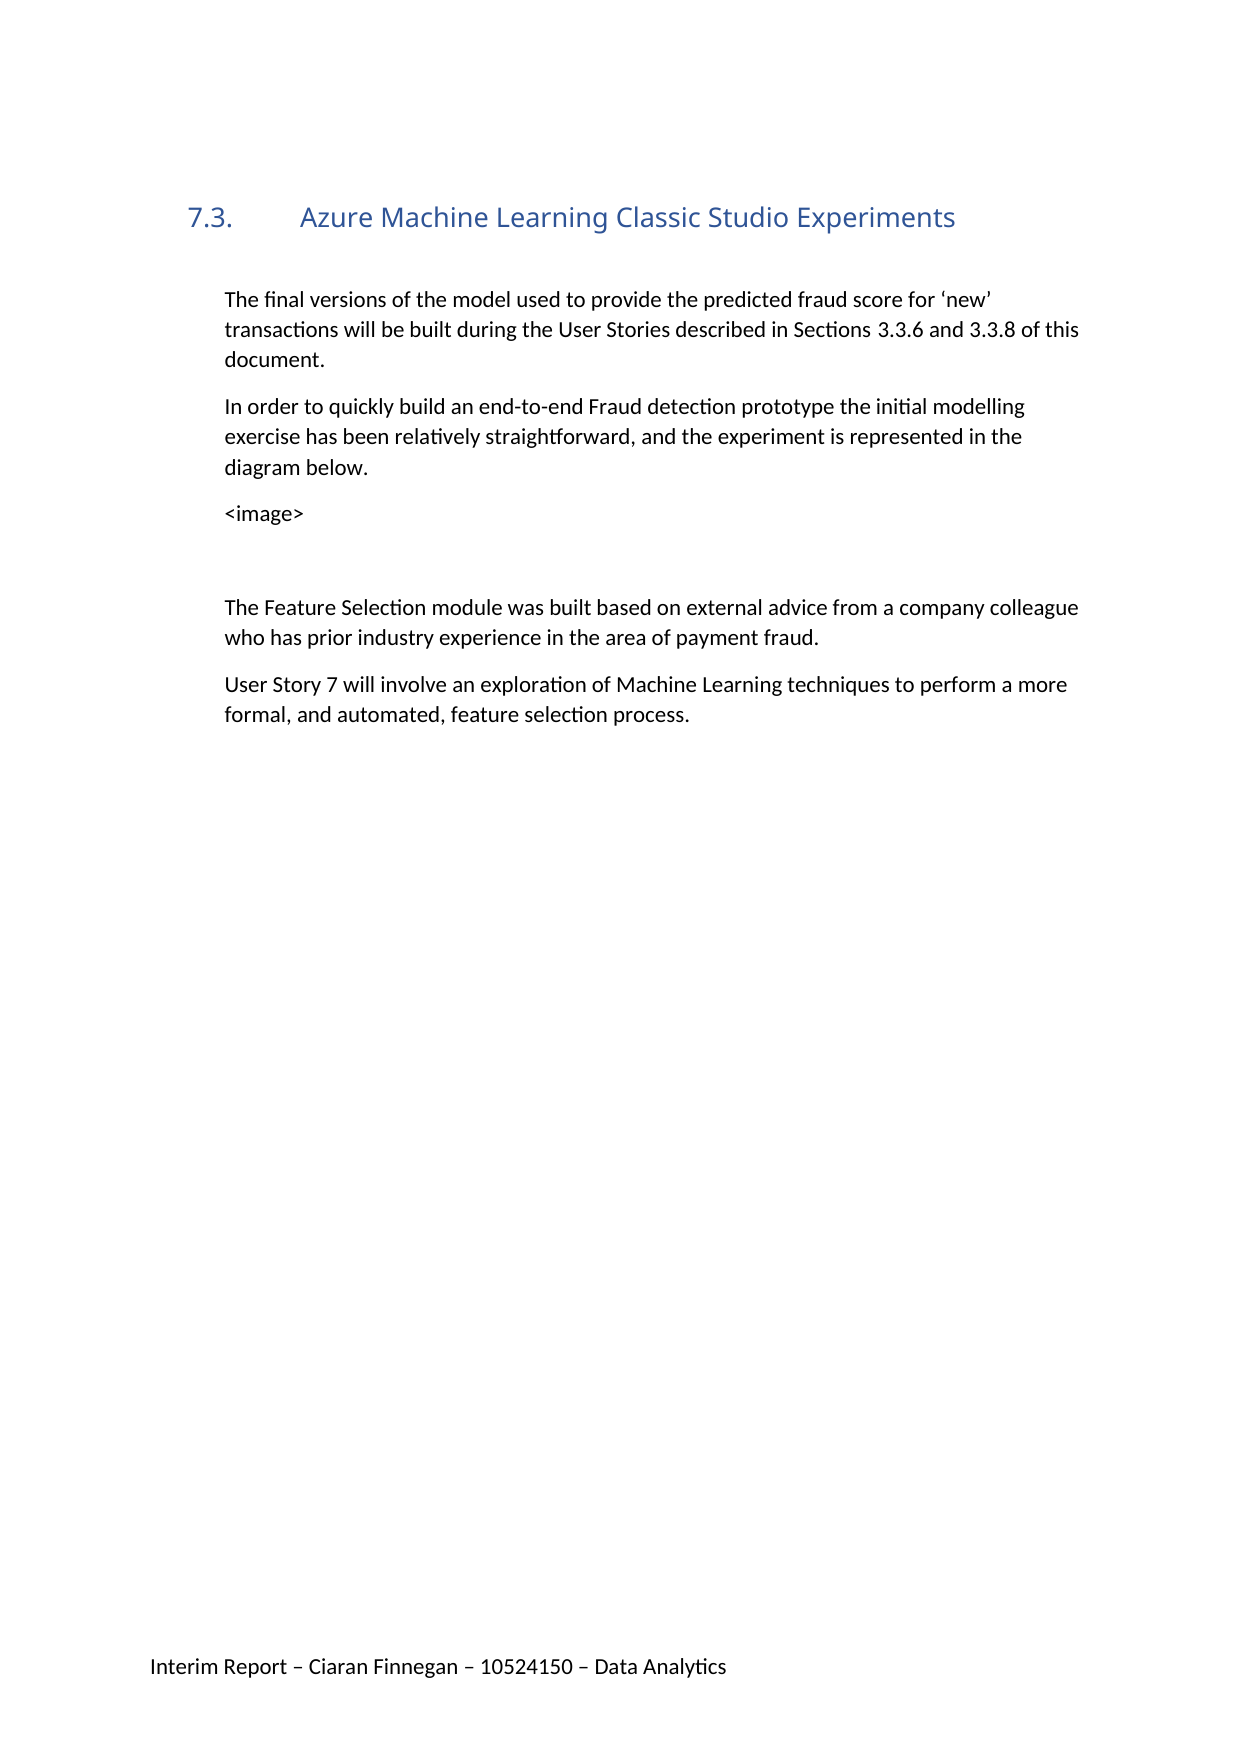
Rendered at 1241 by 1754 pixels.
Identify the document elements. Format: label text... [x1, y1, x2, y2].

text User Story 7 will involve an exploration of Machine Learning techniques to perform a more formal, and automated, feature selection process. [224, 670, 1090, 728]
text The final versions of the model used to provide the predicted fraud score for ‘new’ transactions will be built during the User Stories described in Sections 3.3.6 and 3.3.8 of this document. [224, 285, 1090, 373]
text The Feature Selection module was built based on external advice from a company colleague who has prior industry experience in the area of payment fraud. [224, 593, 1090, 651]
text <image> [224, 499, 1090, 527]
subtitle Azure Machine Learning Classic Studio Experiments [187, 198, 1090, 235]
text In order to quickly build an end-to-end Fraud detection prototype the initial modelling exercise has been relatively straightforward, and the experiment is represented in the diagram below. [224, 392, 1090, 481]
